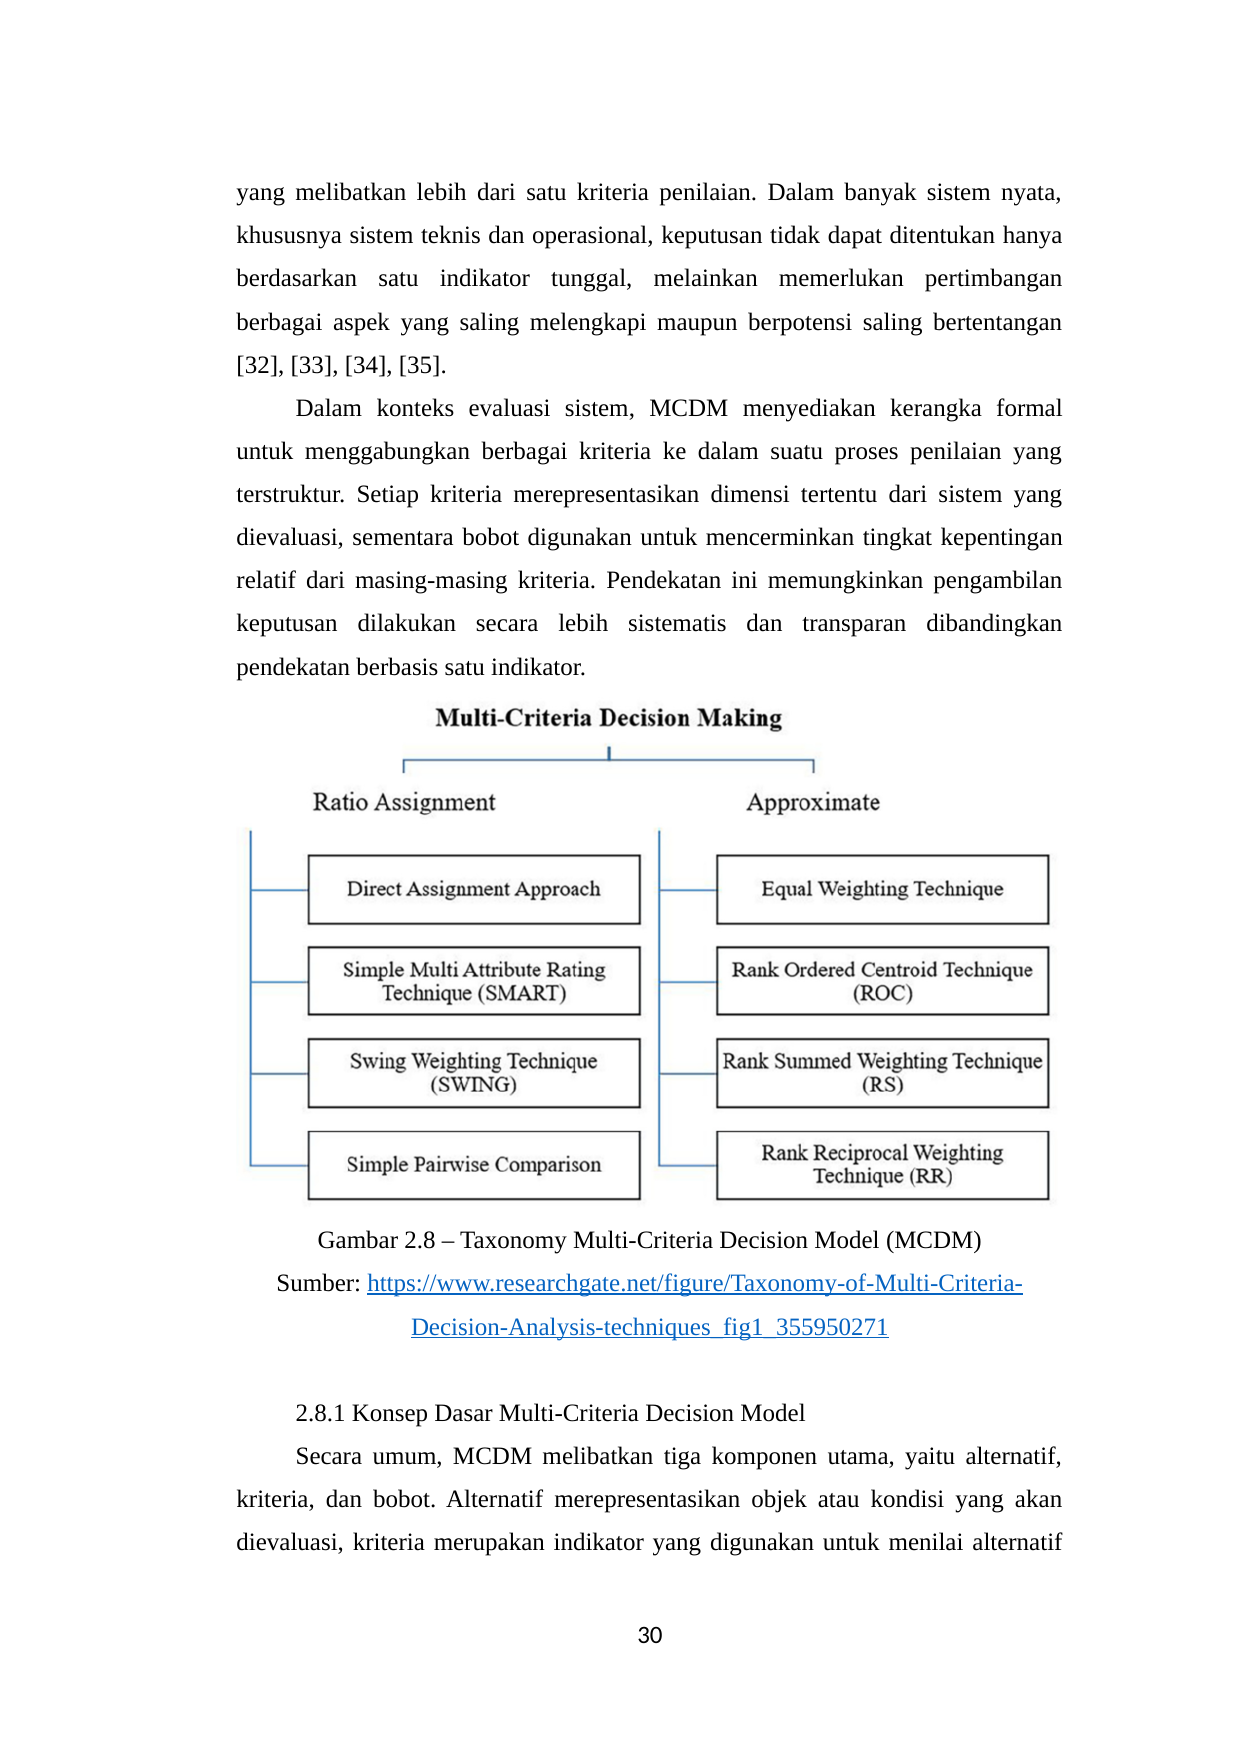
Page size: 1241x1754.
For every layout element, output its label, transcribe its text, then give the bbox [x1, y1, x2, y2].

text Sumber: https://www.researchgate.net/figure/Taxonomy-of-Multi-Criteria-Decision-Analysis-techniques_fig1_355950271 [236, 1268, 1063, 1340]
picture [236, 694, 1063, 1211]
text Gambar 2.8 – Taxonomy Multi-Criteria Decision Model (MCDM) [236, 1225, 1063, 1254]
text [236, 1441, 1063, 1556]
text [236, 177, 1063, 378]
text Dalam konteks evaluasi sistem, MCDM menyediakan kerangka formal untuk menggabungkan berbagai kriteria ke dalam suatu proses penilaian yang terstruktur. Setiap kriteria merepresentasikan dimensi tertentu dari sistem yang dievaluasi, sementara bobot digunakan untuk mencerminkan tingkat kepentingan relatif dari masing-masing kriteria. Pendekatan ini memungkinkan pengambilan keputusan dilakukan secara lebih sistematis dan transparan dibandingkan pendekatan berbasis satu indikator. [236, 393, 1063, 680]
text 2.8.1 Konsep Dasar Multi-Criteria Decision Model [236, 1398, 1063, 1427]
